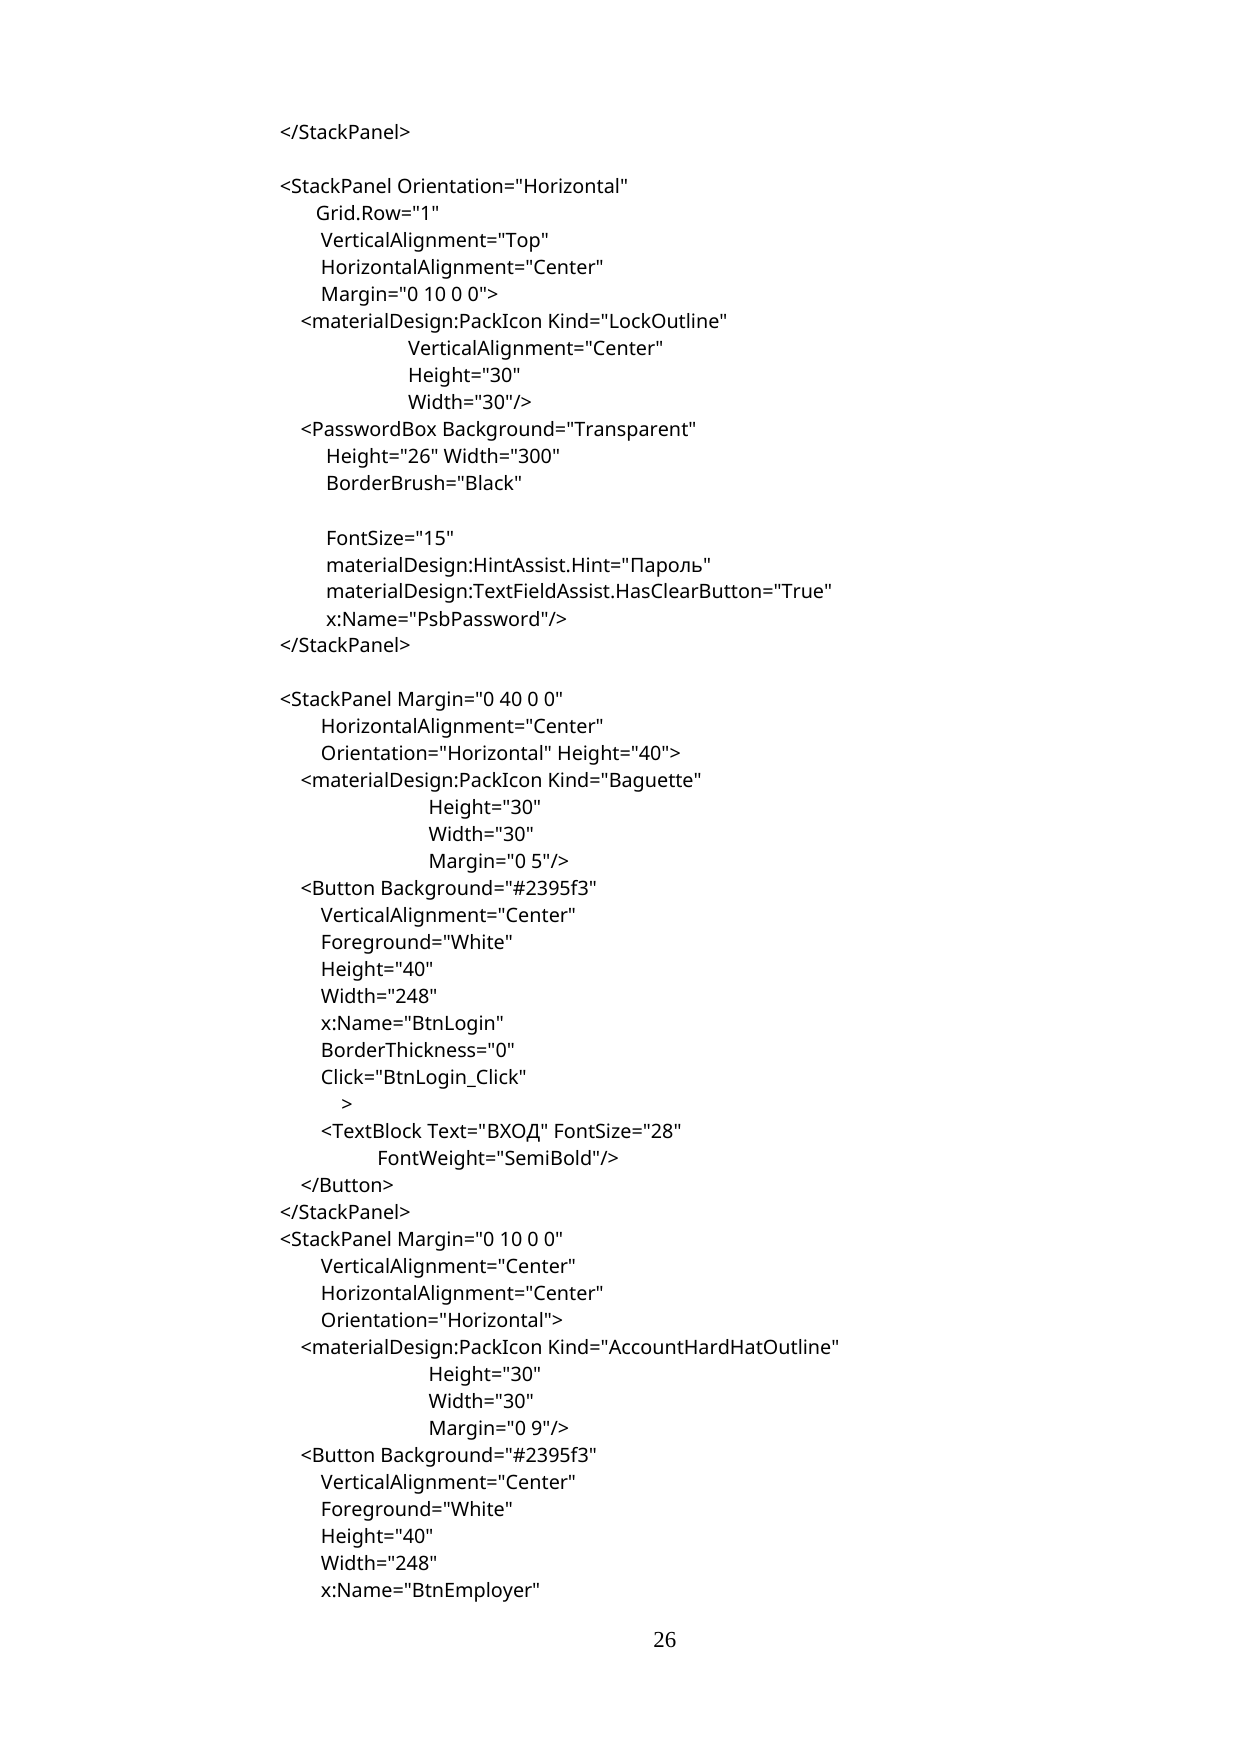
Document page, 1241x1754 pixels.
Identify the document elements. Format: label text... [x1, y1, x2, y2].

text <StackPanel Margin="0 40 0 0" [177, 686, 1152, 713]
text </StackPanel> [177, 632, 1152, 659]
text FontWeight="SemiBold"/> [177, 1144, 1152, 1171]
text VerticalAlignment="Center" [177, 902, 1152, 928]
text VerticalAlignment="Center" [177, 334, 1152, 361]
text Width="30"/> [177, 388, 1152, 415]
text HorizontalAlignment="Center" [177, 1279, 1152, 1306]
text </Button> [177, 1171, 1152, 1198]
text Width="30" [177, 821, 1152, 848]
text x:Name="BtnEmployer" [177, 1576, 1152, 1603]
text Height="30" [177, 794, 1152, 821]
text <Button Background="#2395f3" [177, 1441, 1152, 1468]
text Foreground="White" [177, 928, 1152, 956]
text HorizontalAlignment="Center" [177, 253, 1152, 280]
text > [177, 1090, 1152, 1117]
text <TextBlock Text="ВХОД" FontSize="28" [177, 1117, 1152, 1144]
text Height="40" [177, 1522, 1152, 1549]
text materialDesign:HintAssist.Hint="Пароль" [177, 551, 1152, 578]
text Orientation="Horizontal" Height="40"> [177, 740, 1152, 767]
text <materialDesign:PackIcon Kind="AccountHardHatOutline" [177, 1333, 1152, 1360]
text <materialDesign:PackIcon Kind="Baguette" [177, 767, 1152, 794]
text FontSize="15" [177, 524, 1152, 551]
text BorderThickness="0" [177, 1036, 1152, 1063]
text </StackPanel> [177, 1198, 1152, 1225]
text VerticalAlignment="Center" [177, 1468, 1152, 1495]
text Margin="0 5"/> [177, 848, 1152, 874]
text Width="248" [177, 982, 1152, 1009]
text x:Name="PsbPassword"/> [177, 605, 1152, 632]
text <StackPanel Orientation="Horizontal" [177, 172, 1152, 199]
text Height="40" [177, 956, 1152, 982]
text </StackPanel> [177, 118, 1152, 145]
text <materialDesign:PackIcon Kind="LockOutline" [177, 307, 1152, 334]
text Height="30" [177, 361, 1152, 388]
text Width="30" [177, 1387, 1152, 1414]
text Foreground="White" [177, 1495, 1152, 1522]
text Grid.Row="1" [177, 199, 1152, 226]
text Height="30" [177, 1360, 1152, 1387]
text VerticalAlignment="Center" [177, 1252, 1152, 1279]
text <Button Background="#2395f3" [177, 874, 1152, 902]
text Height="26" Width="300" [177, 442, 1152, 469]
text <PasswordBox Background="Transparent" [177, 415, 1152, 442]
text BorderBrush="Black" [177, 469, 1152, 496]
text VerticalAlignment="Top" [177, 226, 1152, 253]
text materialDesign:TextFieldAssist.HasClearButton="True" [177, 578, 1152, 605]
text Orientation="Horizontal"> [177, 1306, 1152, 1333]
text Margin="0 10 0 0"> [177, 280, 1152, 307]
text <StackPanel Margin="0 10 0 0" [177, 1225, 1152, 1252]
text Click="BtnLogin_Click" [177, 1063, 1152, 1090]
text Width="248" [177, 1549, 1152, 1576]
text x:Name="BtnLogin" [177, 1009, 1152, 1036]
text HorizontalAlignment="Center" [177, 713, 1152, 740]
text Margin="0 9"/> [177, 1414, 1152, 1441]
